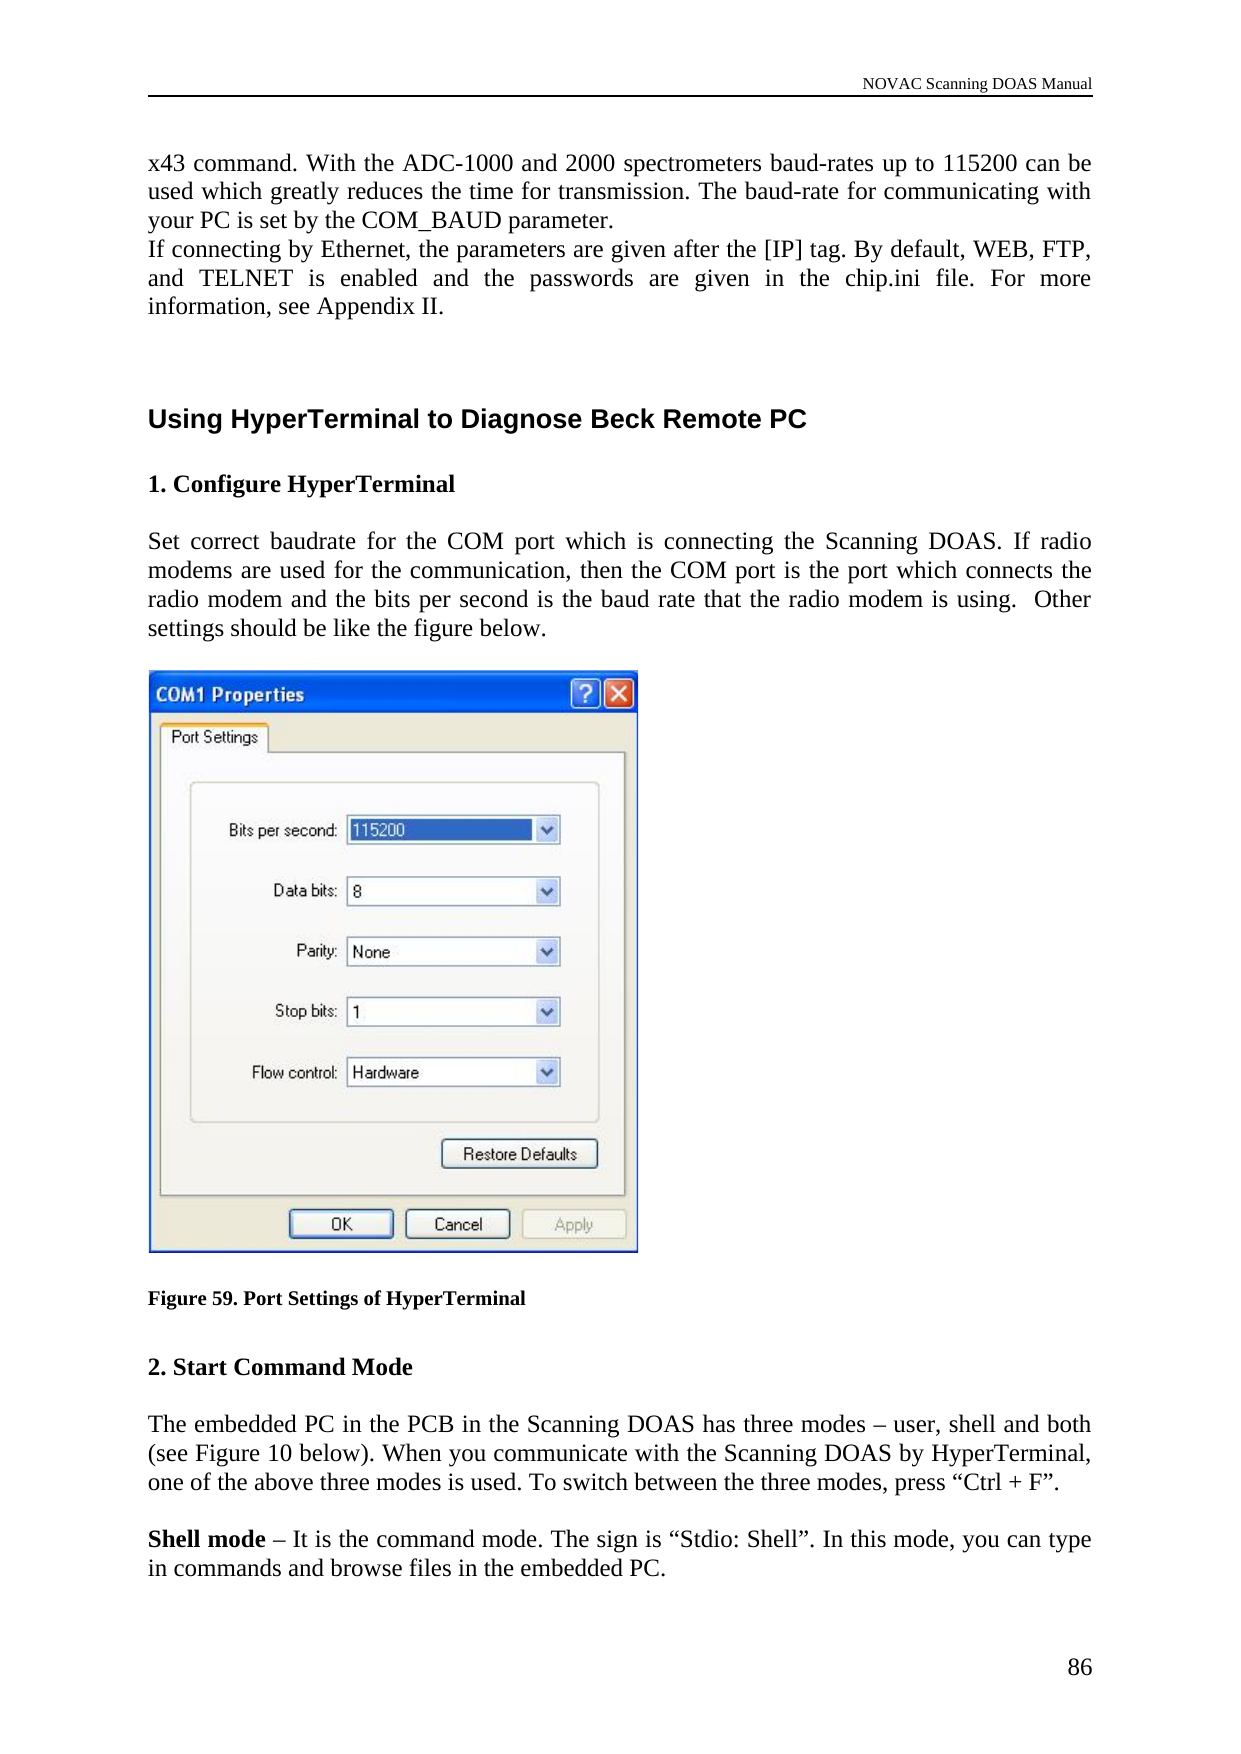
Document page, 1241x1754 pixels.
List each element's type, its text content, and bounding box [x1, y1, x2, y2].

subtitle Using HyperTerminal to Diagnose Beck Remote PC [148, 403, 1093, 434]
picture [147, 670, 637, 1251]
text x43 command. With the ADC-1000 and 2000 spectrometers baud-rates up to 115200 can be used which greatly reduces the time for transmission. The baud-rate for communicating with your PC is set by the COM_BAUD parameter. [148, 148, 1093, 234]
subtitle 2. Start Command Mode [148, 1352, 1093, 1380]
text If connecting by Ethernet, the parameters are given after the tag. By default, WEB, FTP, and TELNET is enabled and the passwords are given in the chip.ini file. For more information, see Appendix II. [148, 234, 1093, 320]
text Shell mode – It is the command mode. The sign is “Stdio: Shell”. In this mode, you can type in commands and browse files in the embedded PC. [148, 1524, 1093, 1582]
text Set correct baudrate for the COM port which is connecting the Scanning DOAS. If radio modems are used for the communication, then the COM port is the port which connects the radio modem and the bits per second is the baud rate that the radio modem is using. Other settings should be like the figure below. [148, 526, 1093, 641]
subtitle 1. Configure HyperTerminal [148, 469, 1093, 498]
text The embedded PC in the PCB in the Scanning DOAS has three modes – user, shell and both (see Figure 10 below). When you communicate with the Scanning DOAS by HyperTerminal, one of the above three modes is used. To switch between the three modes, press “Ctrl + F”. [148, 1409, 1093, 1495]
